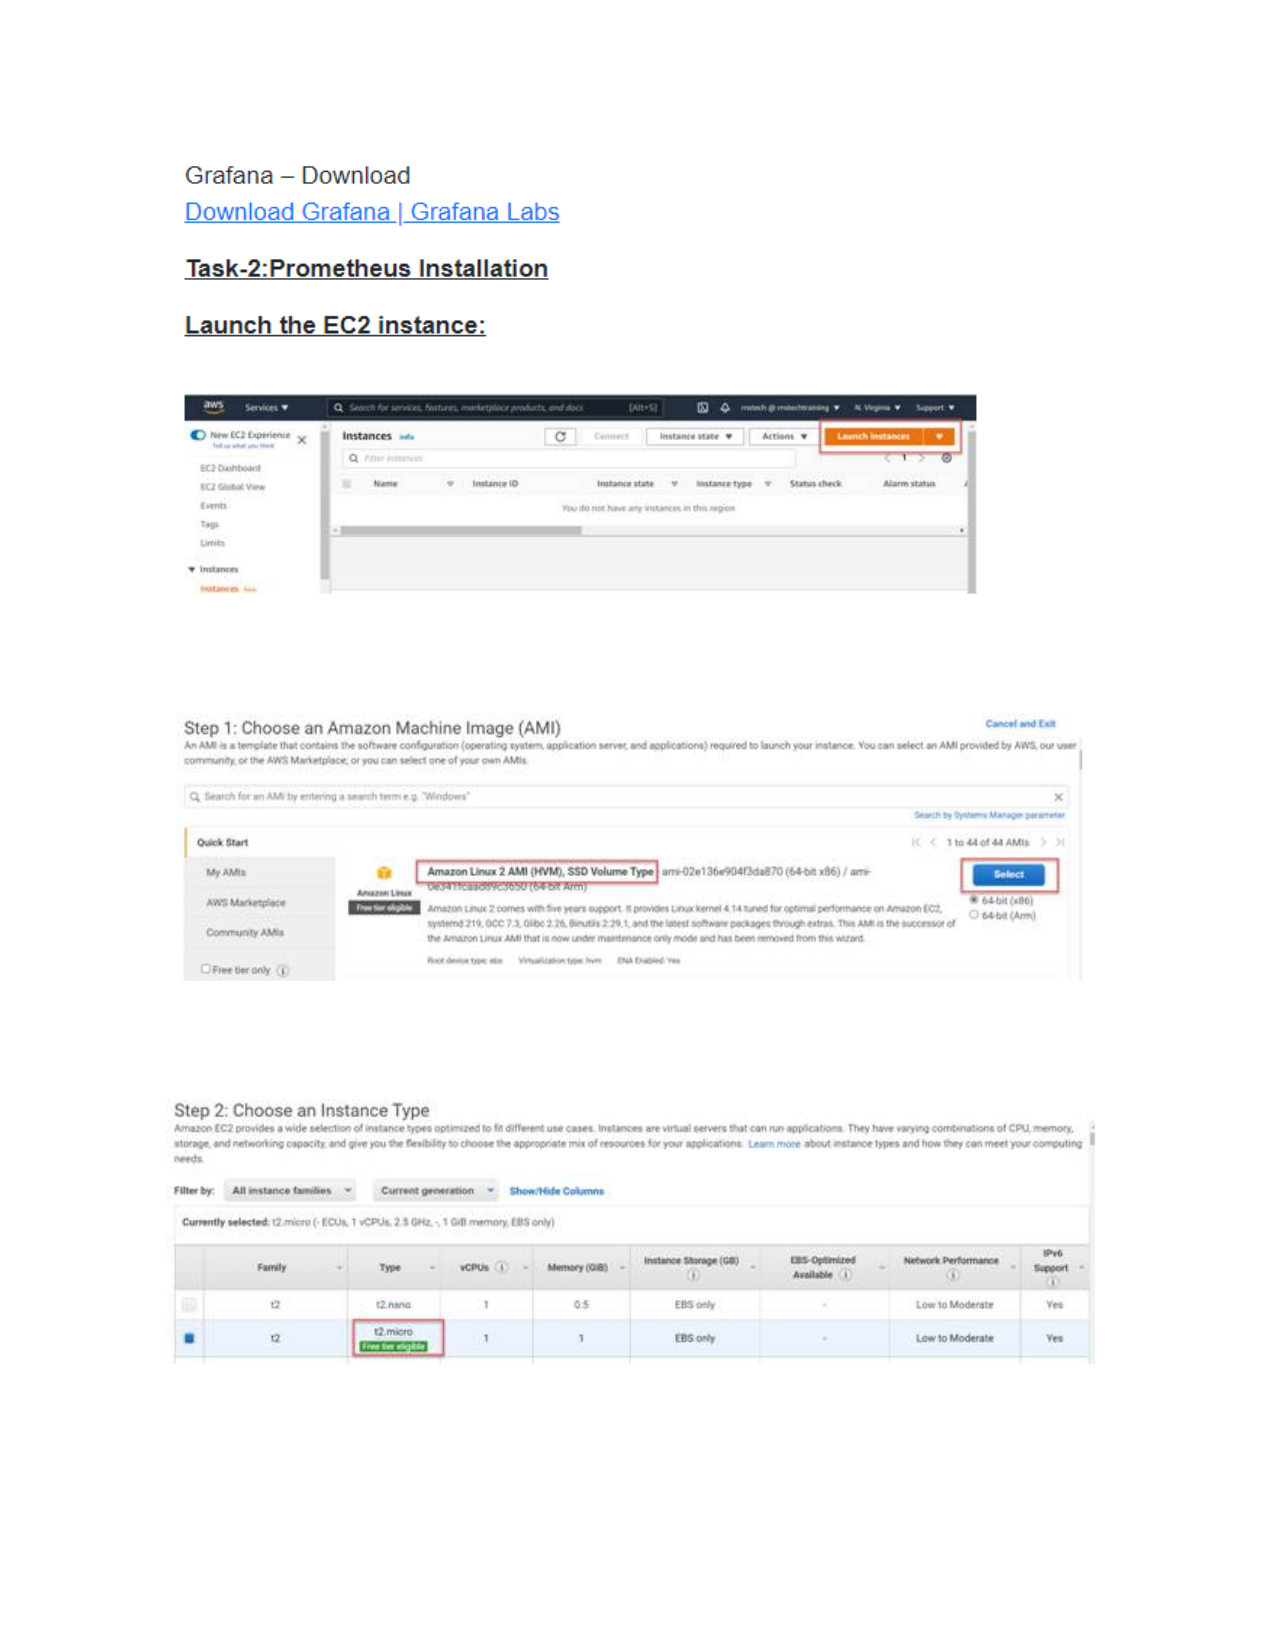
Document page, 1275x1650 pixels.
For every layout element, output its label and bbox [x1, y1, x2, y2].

picture [150, 150, 1125, 626]
picture [150, 1080, 1125, 1398]
picture [150, 703, 1125, 1002]
